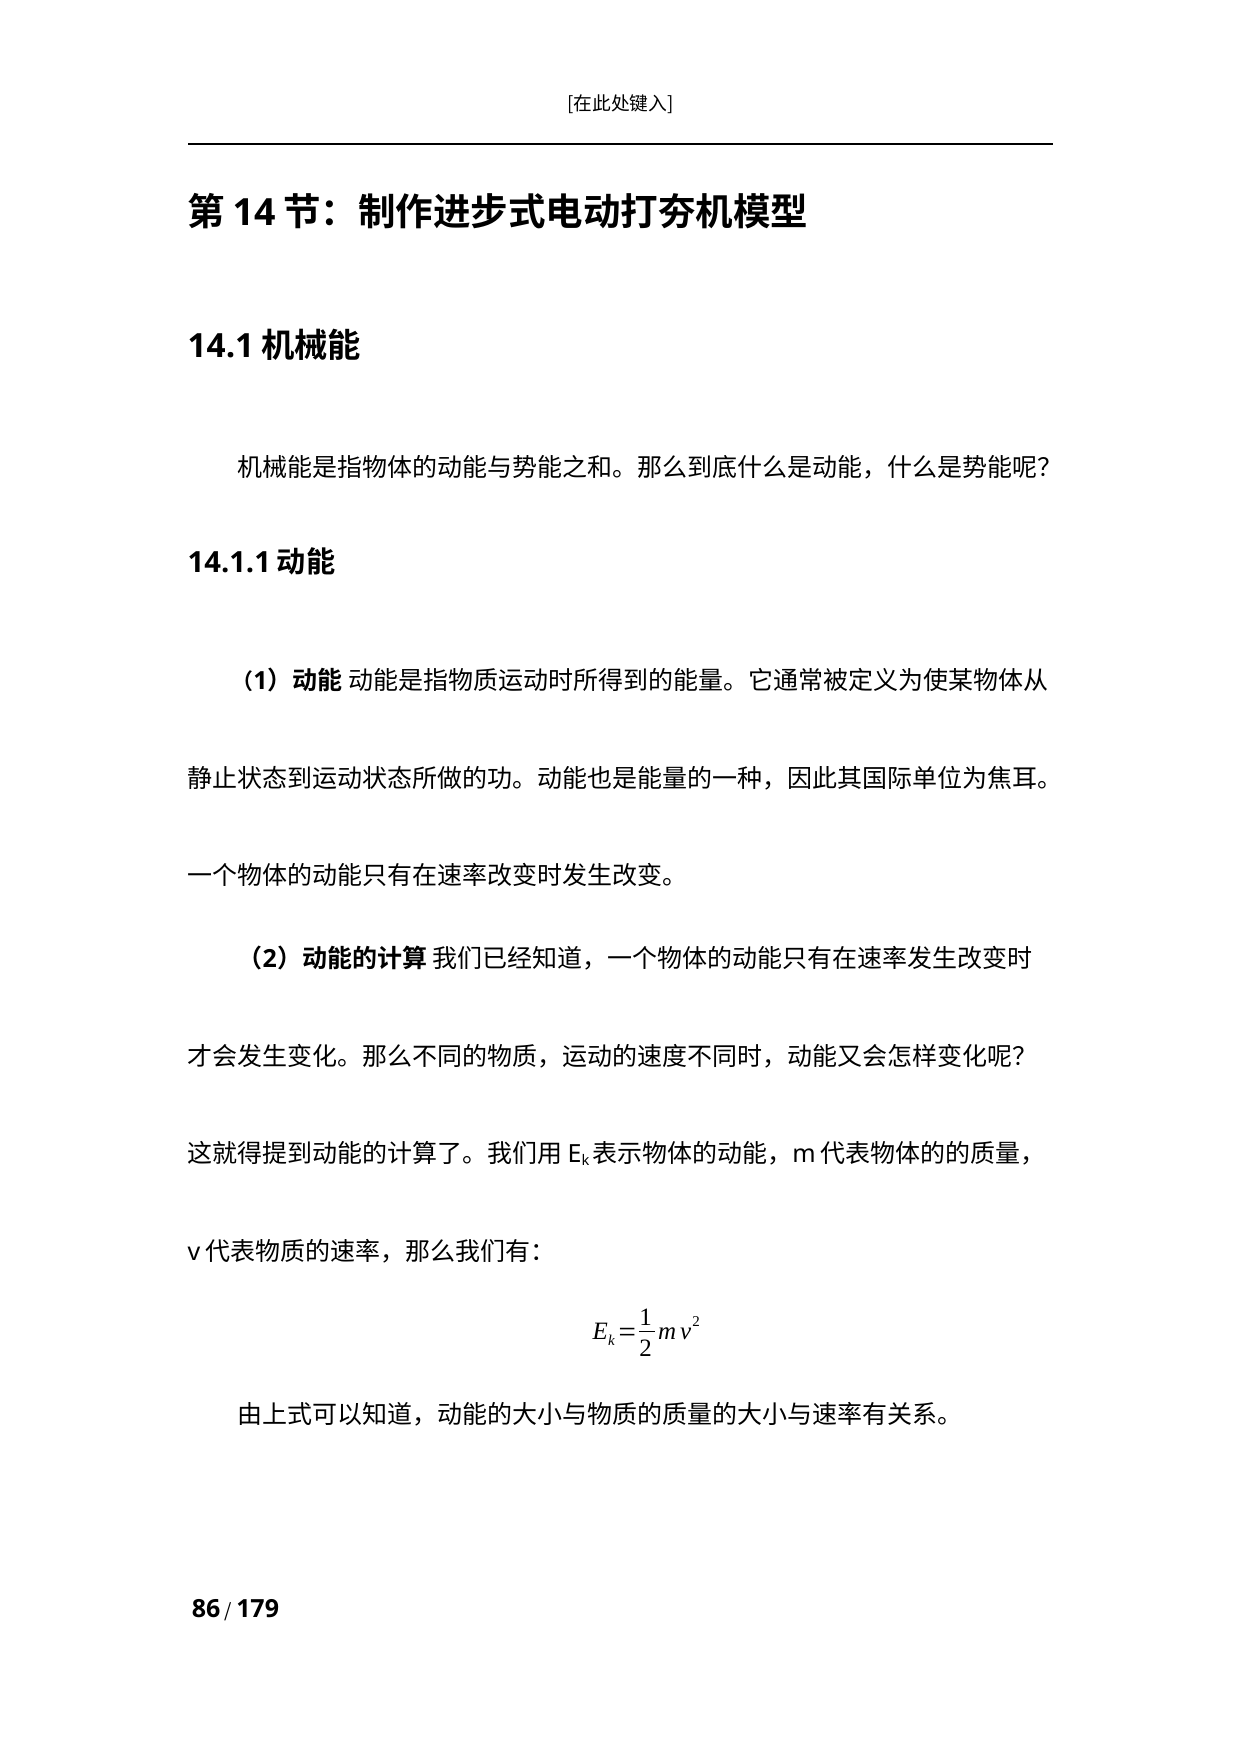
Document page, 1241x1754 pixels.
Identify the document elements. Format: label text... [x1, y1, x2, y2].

subtitle 14.1机械能 [187, 311, 1053, 376]
subtitle 14.1.1动能 [187, 527, 1053, 592]
subtitle 第14节：制作进步式电动打夯机模型 [187, 177, 1053, 242]
text （2）动能的计算 我们已经知道，一个物体的动能只有在速率发生改变时才会发生变化。那么不同的物质，运动的速度不同时，动能又会怎样变化呢？这就得提到动能的计算了。我们用Ek表示物体的动能，m代表物体的的质量，v代表物质的速率，那么我们有： [187, 924, 1053, 1282]
text （1）动能 动能是指物质运动时所得到的能量。它通常被定义为使某物体从静止状态到运动状态所做的功。动能也是能量的一种，因此其国际单位为焦耳。一个物体的动能只有在速率改变时发生改变。 [187, 646, 1053, 906]
text 由上式可以知道，动能的大小与物质的质量的大小与速率有关系。 [187, 1380, 1053, 1445]
text 机械能是指物体的动能与势能之和。那么到底什么是动能，什么是势能呢？ [187, 433, 1053, 498]
